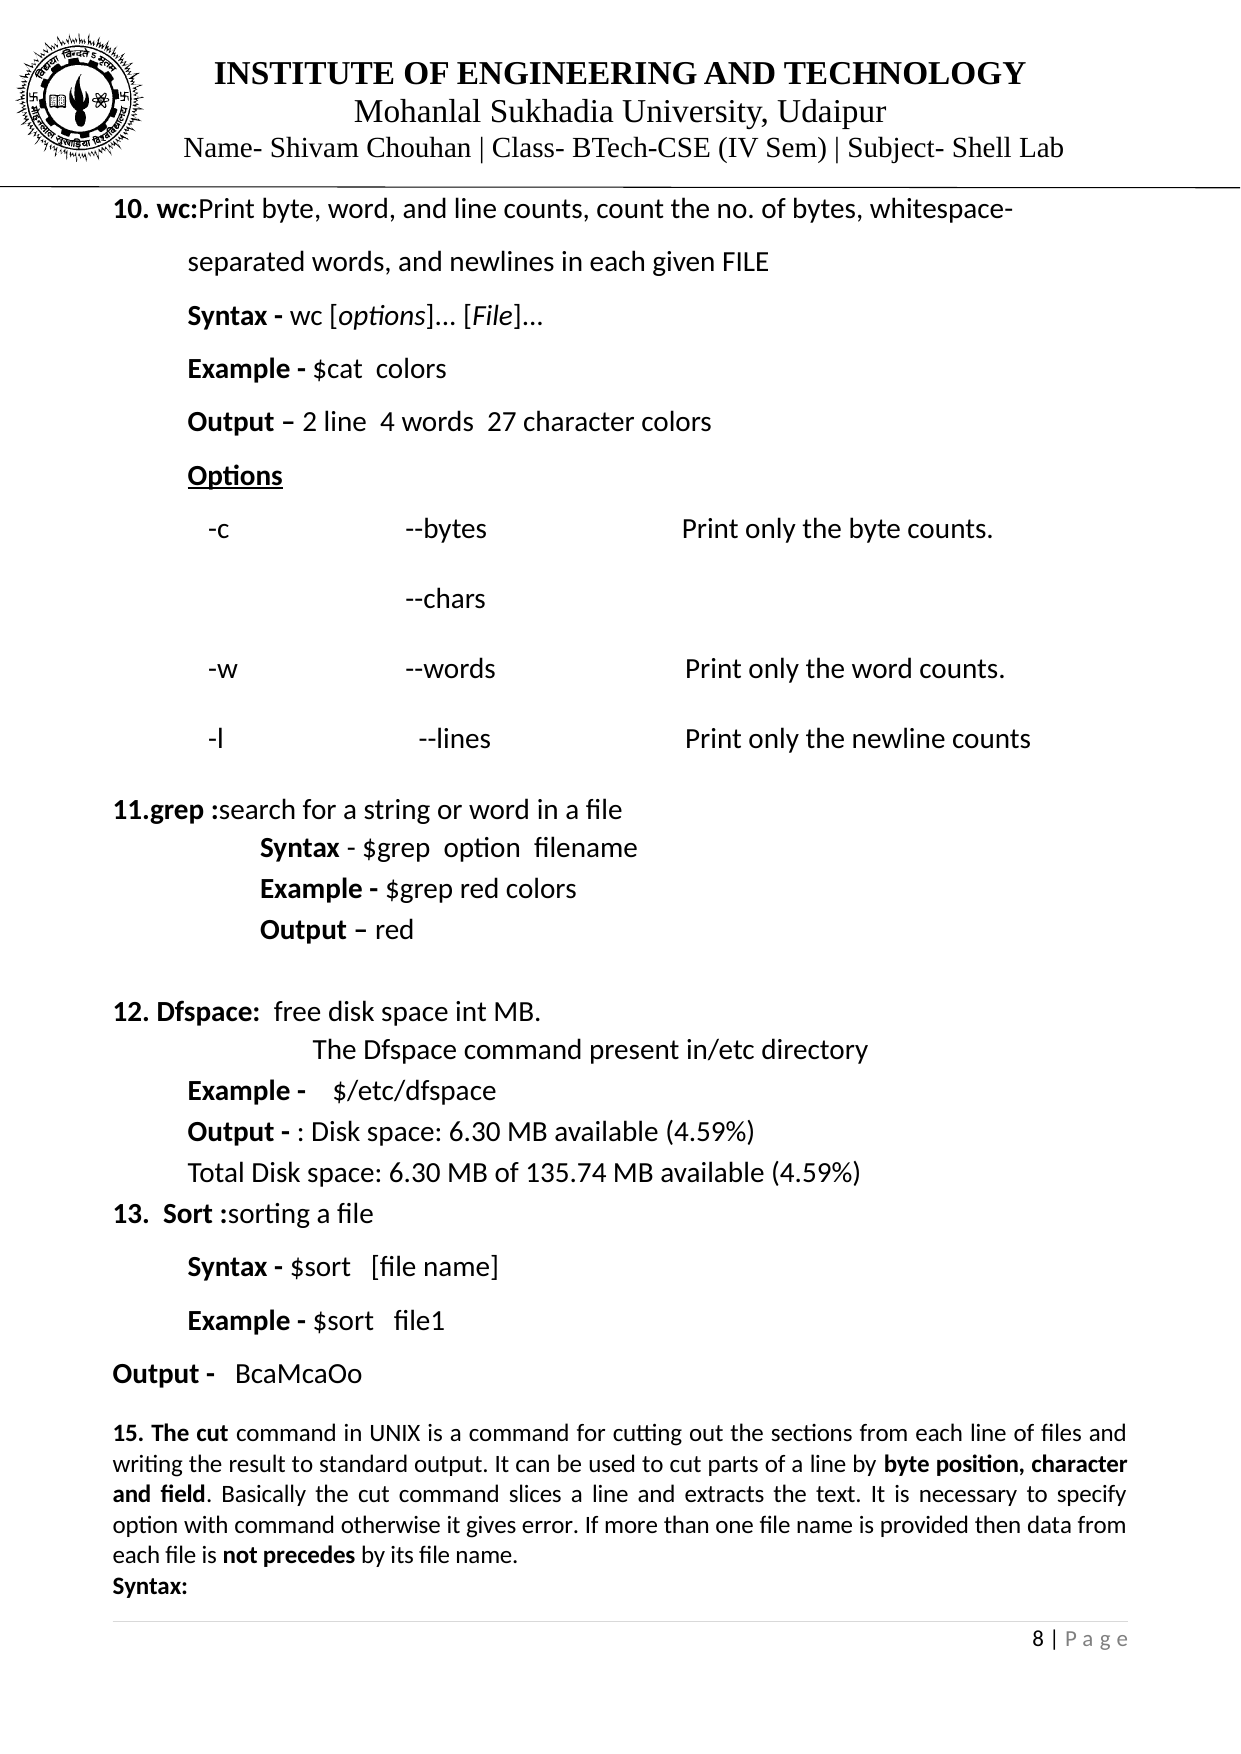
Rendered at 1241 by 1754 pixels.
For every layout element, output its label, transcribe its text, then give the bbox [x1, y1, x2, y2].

text Example - $/etc/dfspace [187, 1072, 1128, 1108]
text Output – red [187, 911, 1128, 947]
text Syntax - $sort [file name] [187, 1248, 1128, 1284]
text Example - $cat colors [187, 350, 1128, 386]
text The Dfspace command present in/etc directory [187, 1031, 1128, 1067]
text 11.grep :search for a string or word in a file [112, 791, 1128, 826]
text Syntax - wc [options]... [File]... [187, 297, 1128, 332]
text 13. Sort :sorting a file [112, 1195, 1128, 1231]
text -l --lines Print only the newline counts [112, 721, 1128, 756]
text 15. The cut command in UNIX is a command for cutting out the sections from each line of files and writing the result to standard output. It can be used to cut parts of a line by byte position, character and field. Basically the cut command slices a line and extracts the text. It is necessary to specify option with command otherwise it gives error. If more than one file name is provided then data from each file is not precedes by its file name. [112, 1417, 1128, 1570]
text 12. Dfspace: free disk space int MB. [112, 993, 1128, 1028]
text separated words, and newlines in each given FILE [187, 243, 1128, 279]
text Total Disk space: 6.30 MB of 135.74 MB available (4.59%) [187, 1154, 1128, 1190]
text Example - $grep red colors [187, 870, 1128, 906]
text --chars [112, 580, 1128, 616]
text Options [187, 457, 1128, 492]
text Output – 2 line 4 words 27 character colors [187, 403, 1128, 439]
text Syntax: [112, 1570, 1128, 1600]
text Example - $sort file1 [187, 1302, 1128, 1338]
text Syntax - $grep option filename [187, 829, 1128, 865]
text 10. wc:Print byte, word, and line counts, count the no. of bytes, whitespace- [112, 190, 1128, 225]
text -c --bytes Print only the byte counts. [112, 510, 1128, 546]
text Output - : Disk space: 6.30 MB available (4.59%) [187, 1113, 1128, 1149]
text Output - BcaMcaOo [112, 1355, 1128, 1391]
text -w --words Print only the word counts. [112, 651, 1128, 686]
